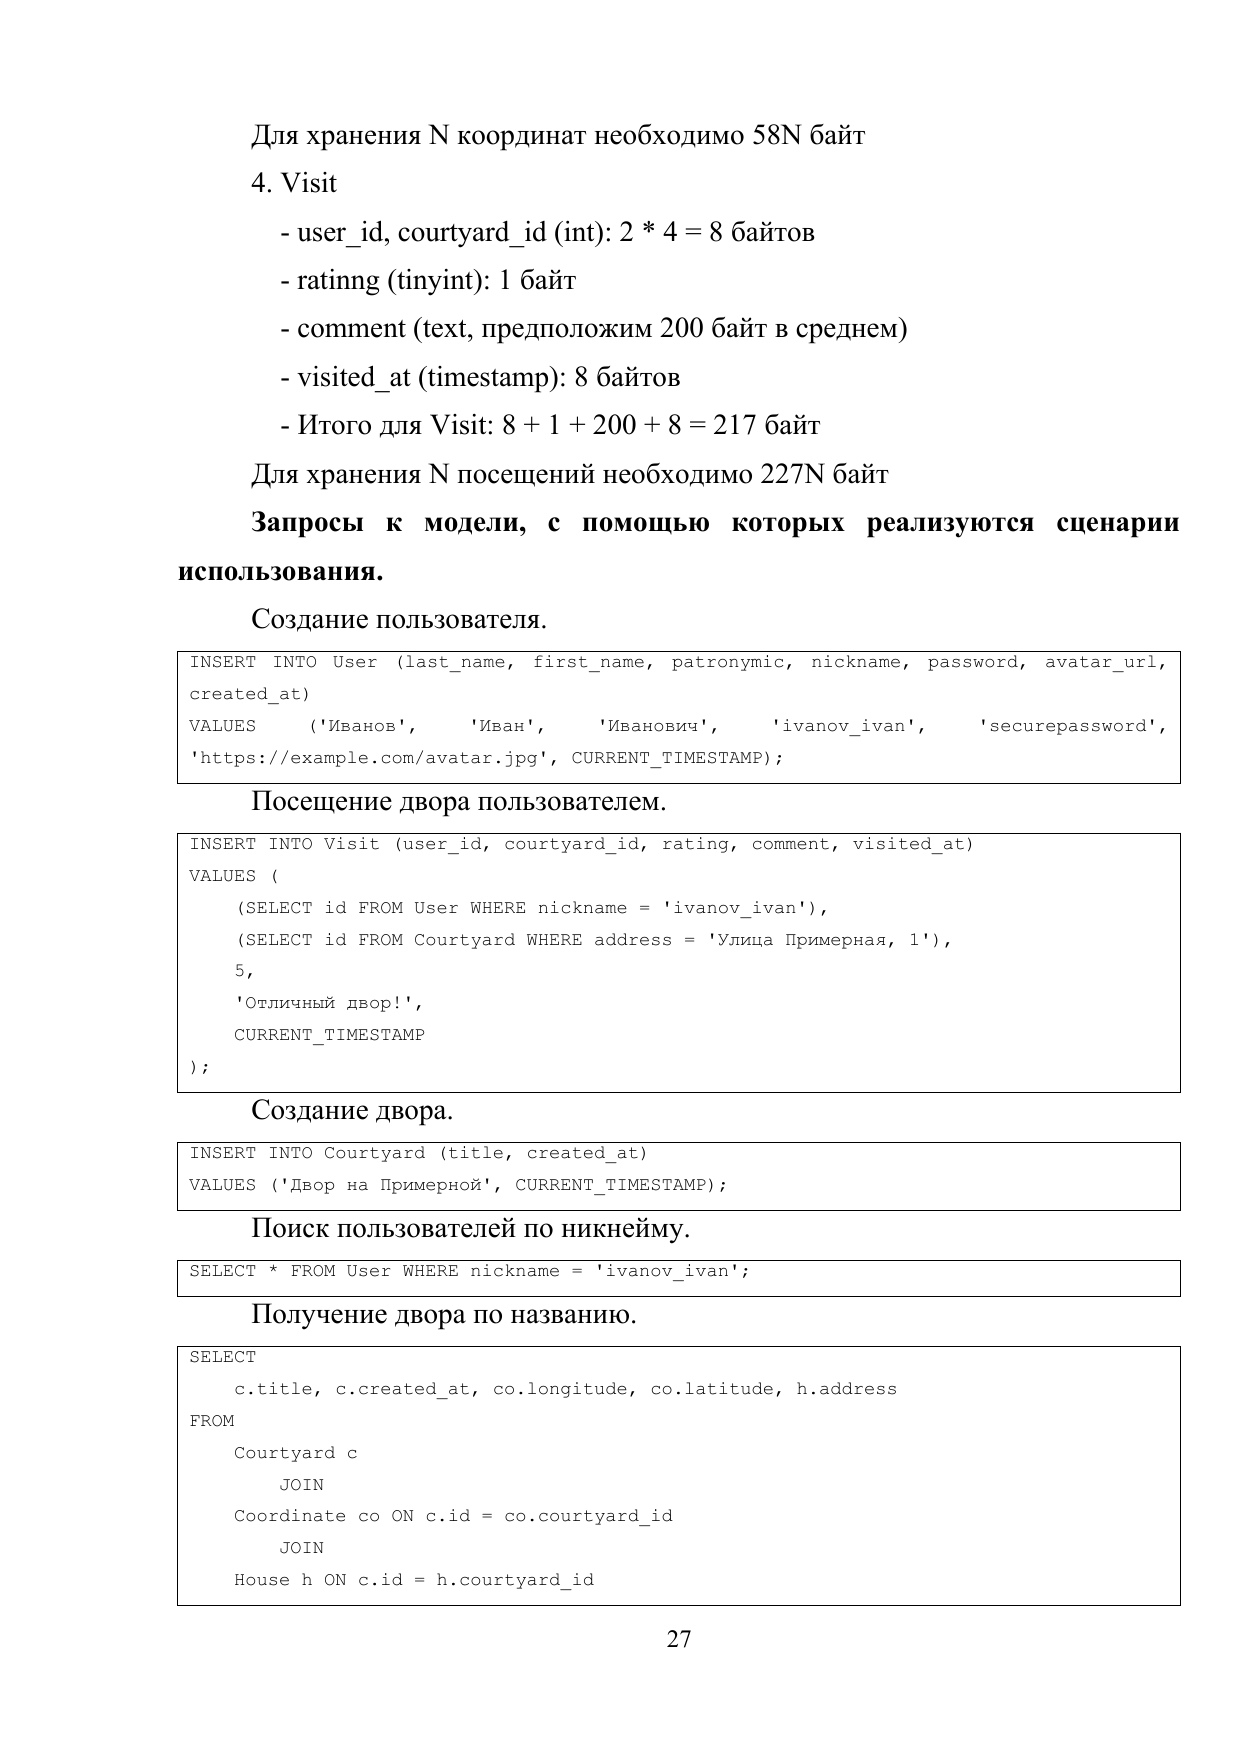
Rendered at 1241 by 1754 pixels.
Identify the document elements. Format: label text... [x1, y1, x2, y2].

text Получение двора по названию. [177, 1297, 1181, 1329]
text - user_id, courtyard_id (int): 2 * 4 = 8 байтов [177, 215, 1181, 247]
table_header INSERT INTO User (last_name, first_name, patronymic, nickname, password, avatar_url, created_at) VALUES ('Иванов', 'Иван', 'Иванович', 'ivanov_ivan', 'securepassword', 'https://example.com/avatar.jpg', CURRENT_TIMESTAMP); [178, 652, 1180, 783]
text - ratinng (tinyint): 1 байт [177, 263, 1181, 296]
text 4. Visit [177, 167, 1181, 199]
text Создание двора. [177, 1093, 1181, 1126]
text Запросы к модели, с помощью которых реализуются сценарии использования. [177, 506, 1181, 586]
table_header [178, 1347, 1180, 1605]
text Поиск пользователей по никнейму. [177, 1211, 1181, 1243]
text Для хранения N посещений необходимо 227N байт [177, 457, 1181, 489]
table_header INSERT INTO Courtyard (title, created_at) VALUES ('Двор на Примерной', CURRENT_TIMESTAMP); [178, 1143, 1180, 1210]
text - comment (text, предположим 200 байт в среднем) [177, 312, 1181, 344]
text Создание пользователя. [177, 602, 1181, 635]
text Для хранения N координат необходимо 58N байт [177, 118, 1181, 150]
text Посещение двора пользователем. [177, 784, 1181, 816]
table_header INSERT INTO Visit (user_id, courtyard_id, rating, comment, visited_at) VALUES ( (SELECT id FROM User WHERE nickname = 'ivanov_ivan'), (SELECT id FROM Courtyard WHERE address = 'Улица Примерная, 1'), 5, 'Отличный двор!', CURRENT_TIMESTAMP ); [178, 834, 1180, 1092]
table_header SELECT * FROM User WHERE nickname = 'ivanov_ivan'; [178, 1261, 1180, 1296]
text - Итого для Visit: 8 + 1 + 200 + 8 = 217 байт [177, 409, 1181, 441]
text - visited_at (timestamp): 8 байтов [177, 360, 1181, 393]
